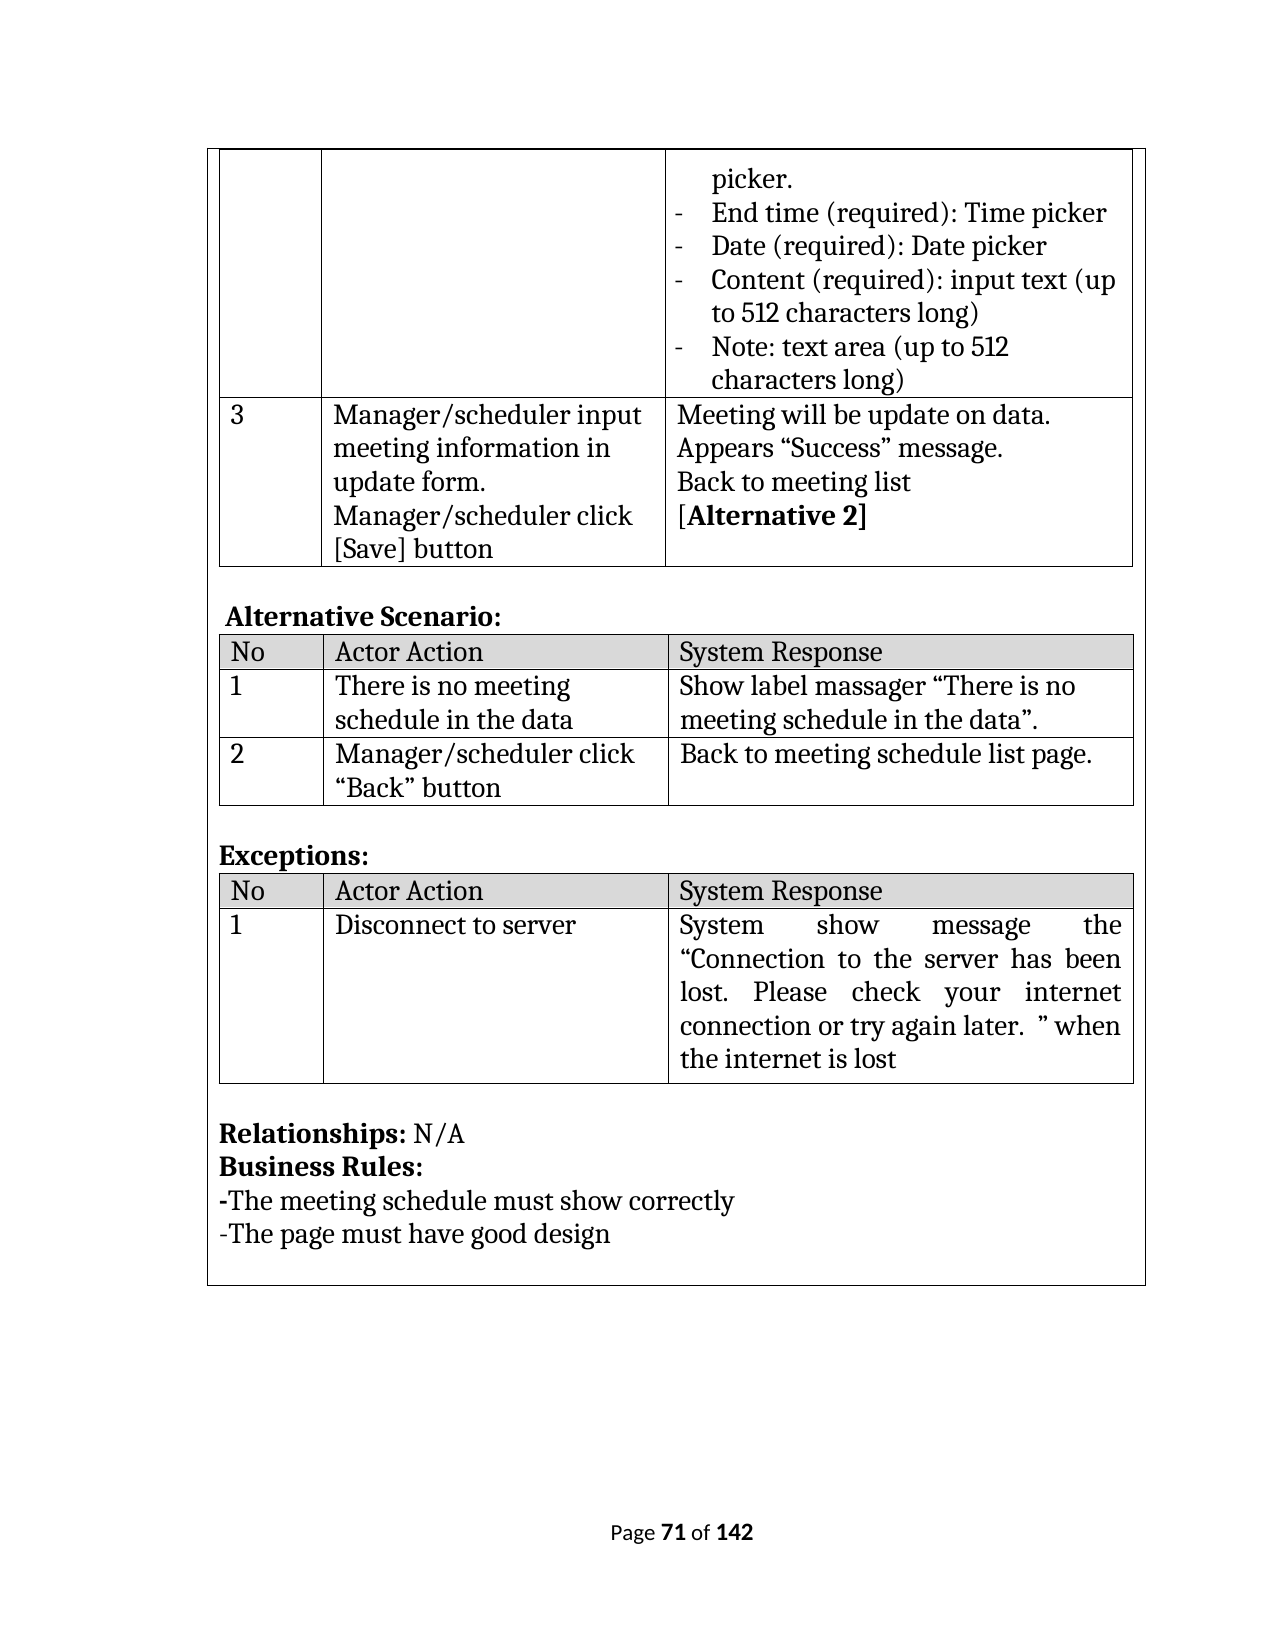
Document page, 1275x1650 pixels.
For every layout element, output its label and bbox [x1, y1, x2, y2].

table_cell [208, 149, 1145, 1285]
